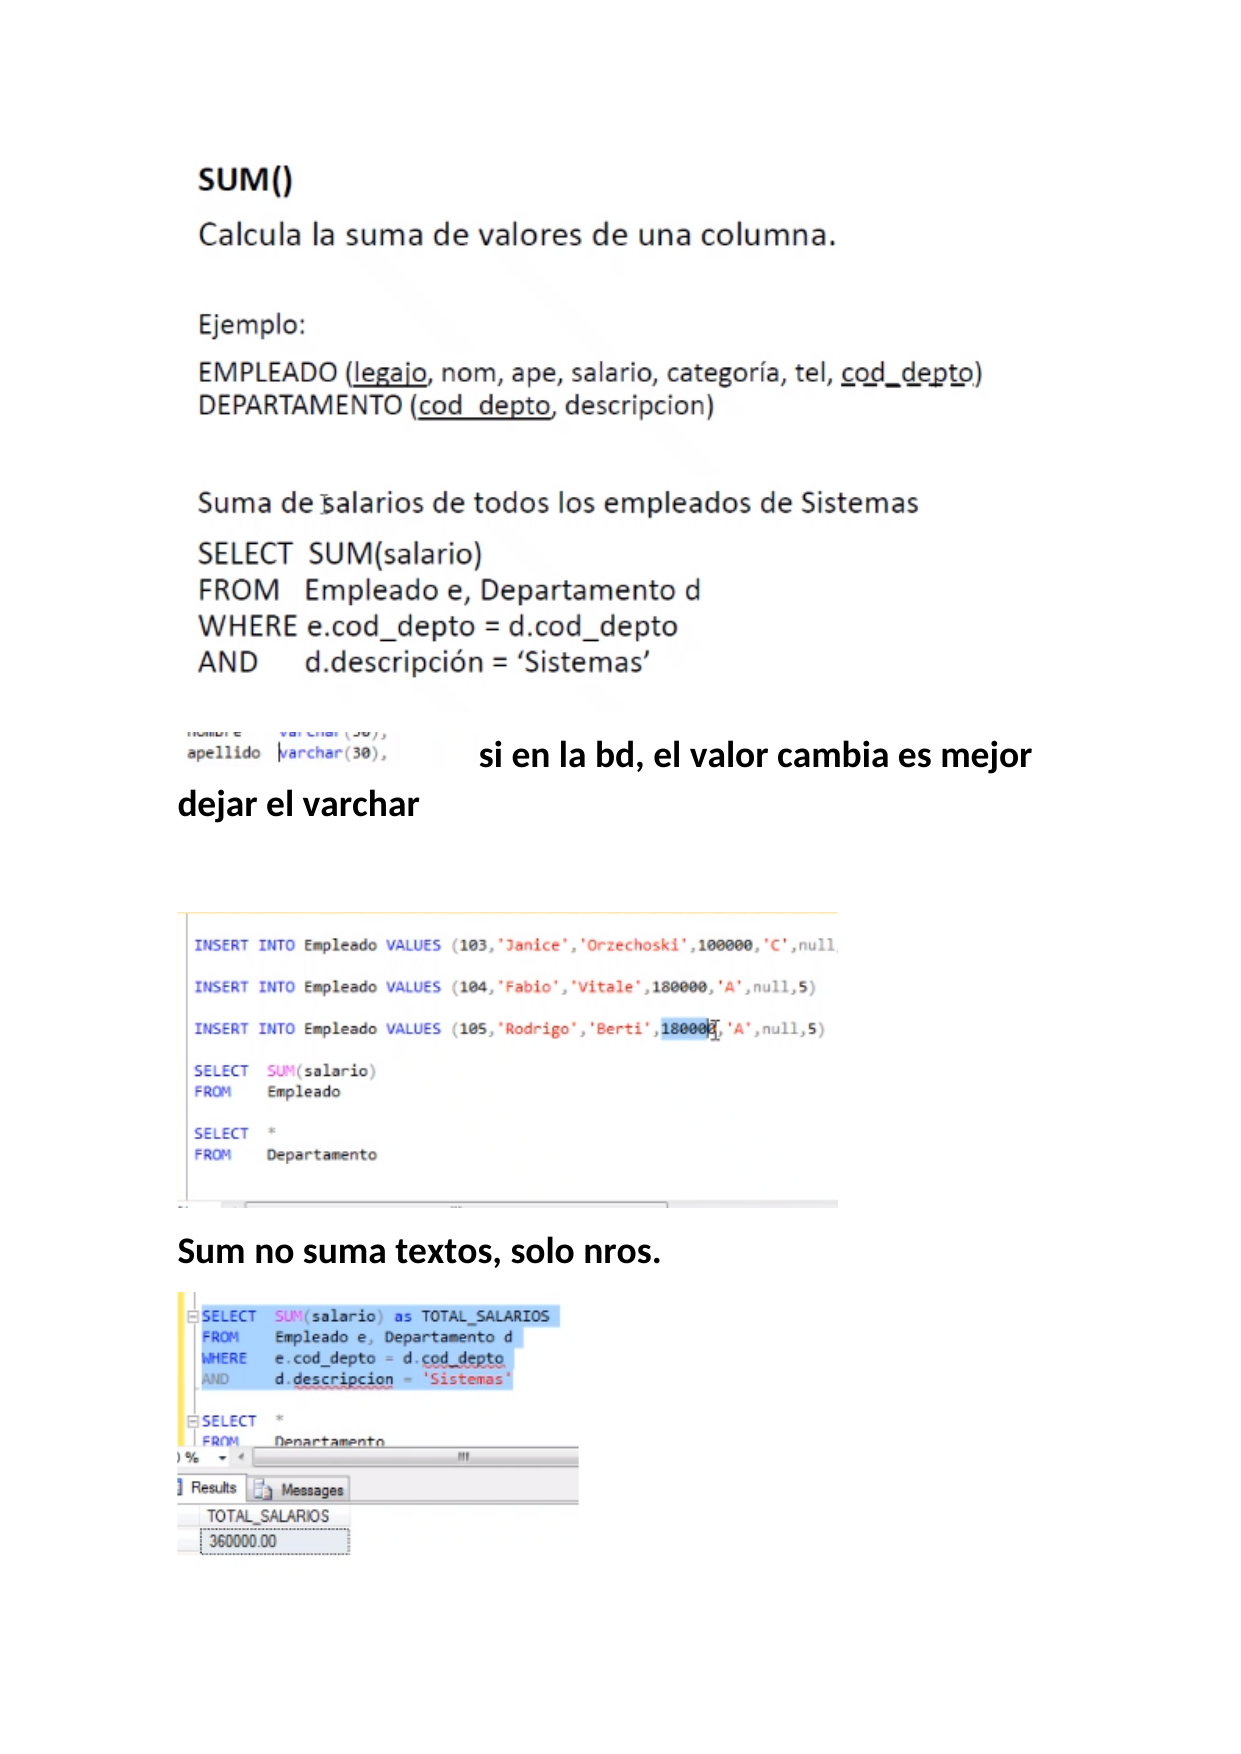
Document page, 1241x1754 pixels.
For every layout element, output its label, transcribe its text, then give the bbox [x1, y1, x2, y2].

picture [177, 732, 479, 767]
text si en la bd, el valor cambia es mejor dejar el varchar [177, 731, 1063, 826]
picture [177, 147, 1004, 712]
picture [177, 912, 839, 1208]
picture [177, 1292, 579, 1574]
text Sum no suma textos, solo nros. [177, 1227, 1063, 1272]
